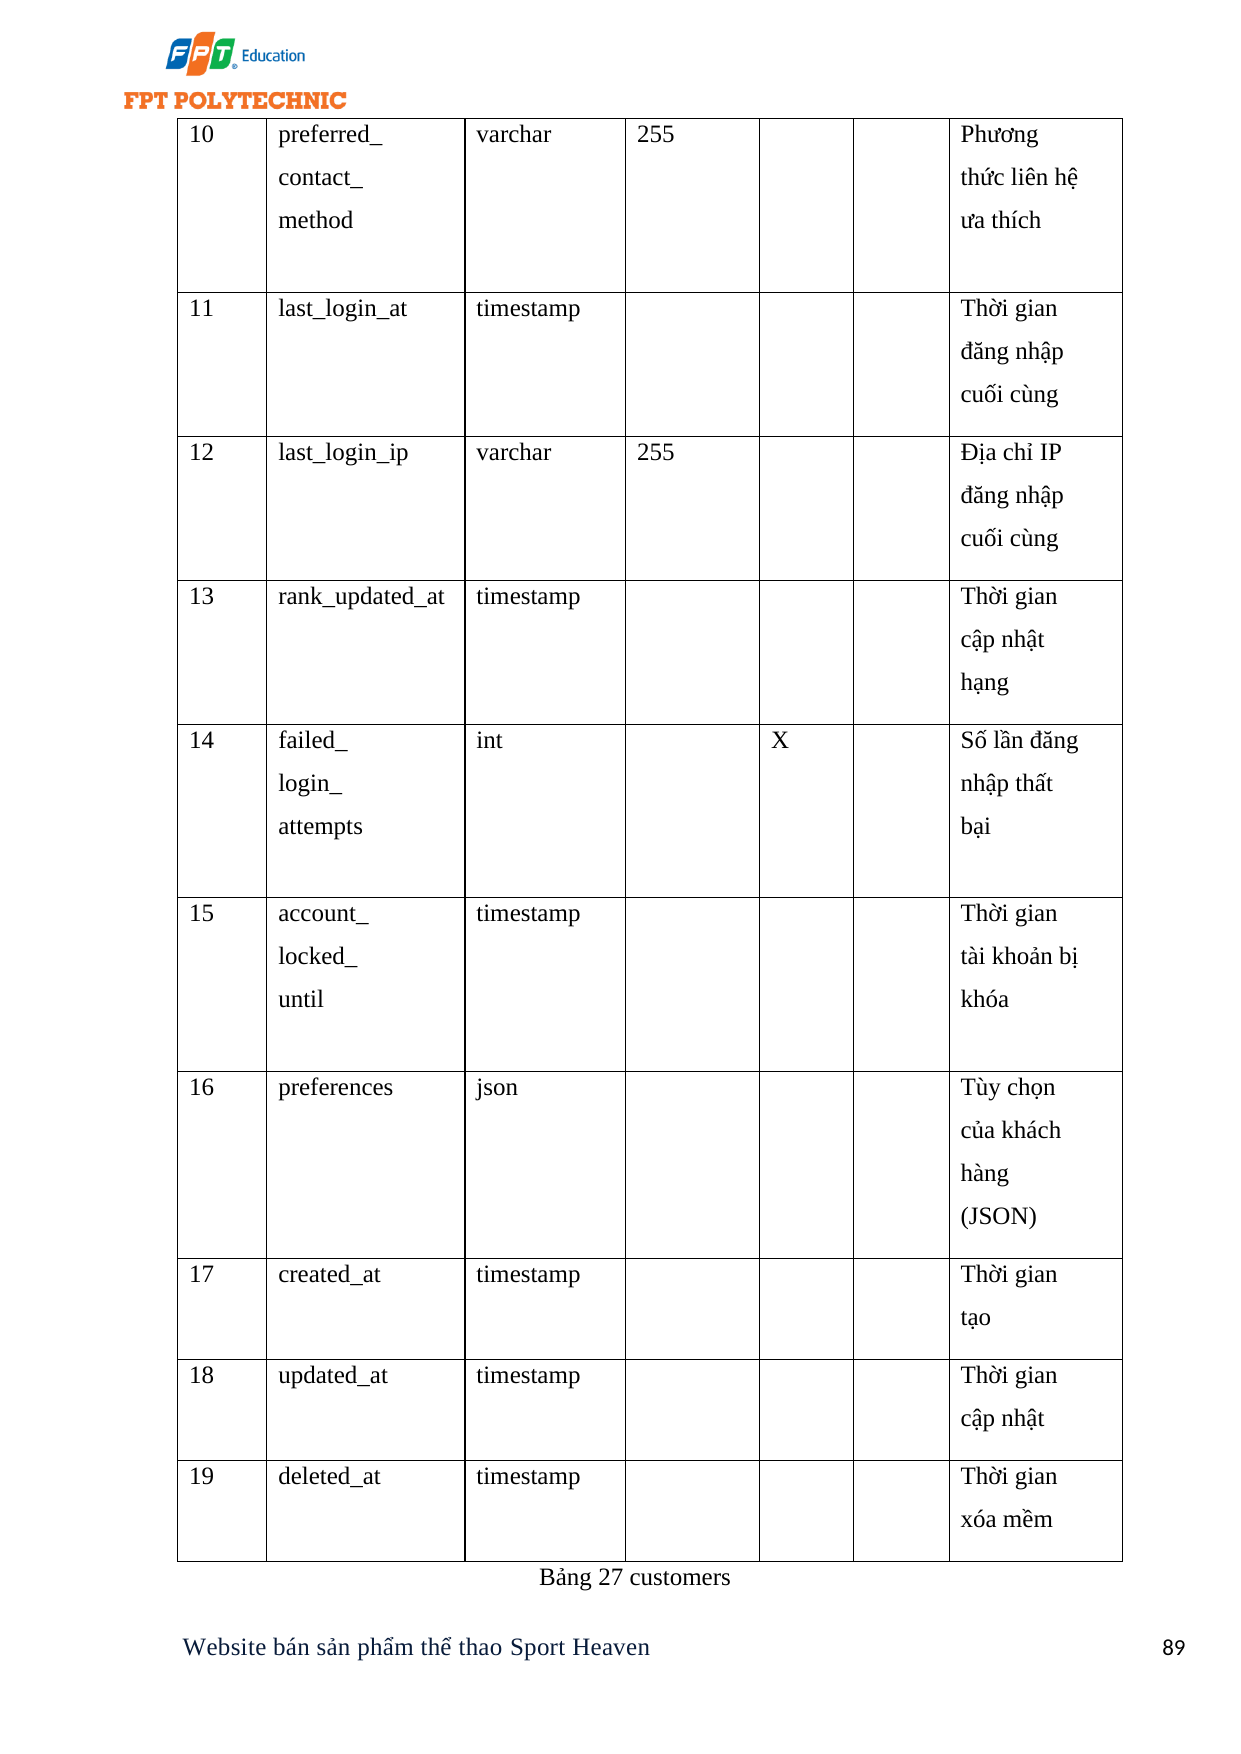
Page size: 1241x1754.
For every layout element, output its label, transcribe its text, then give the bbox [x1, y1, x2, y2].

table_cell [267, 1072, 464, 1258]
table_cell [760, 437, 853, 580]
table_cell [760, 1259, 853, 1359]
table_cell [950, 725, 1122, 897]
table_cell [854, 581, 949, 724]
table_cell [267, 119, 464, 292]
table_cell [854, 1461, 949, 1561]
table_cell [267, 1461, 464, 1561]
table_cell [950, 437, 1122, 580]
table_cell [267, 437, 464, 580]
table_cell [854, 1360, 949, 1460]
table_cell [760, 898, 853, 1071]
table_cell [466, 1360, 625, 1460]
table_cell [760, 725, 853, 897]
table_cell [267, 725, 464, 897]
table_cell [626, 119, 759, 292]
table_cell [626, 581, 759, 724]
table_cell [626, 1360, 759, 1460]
picture [116, 24, 354, 116]
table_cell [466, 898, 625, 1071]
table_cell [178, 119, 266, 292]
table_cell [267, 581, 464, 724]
text Bảng 27 customers [177, 1562, 1092, 1590]
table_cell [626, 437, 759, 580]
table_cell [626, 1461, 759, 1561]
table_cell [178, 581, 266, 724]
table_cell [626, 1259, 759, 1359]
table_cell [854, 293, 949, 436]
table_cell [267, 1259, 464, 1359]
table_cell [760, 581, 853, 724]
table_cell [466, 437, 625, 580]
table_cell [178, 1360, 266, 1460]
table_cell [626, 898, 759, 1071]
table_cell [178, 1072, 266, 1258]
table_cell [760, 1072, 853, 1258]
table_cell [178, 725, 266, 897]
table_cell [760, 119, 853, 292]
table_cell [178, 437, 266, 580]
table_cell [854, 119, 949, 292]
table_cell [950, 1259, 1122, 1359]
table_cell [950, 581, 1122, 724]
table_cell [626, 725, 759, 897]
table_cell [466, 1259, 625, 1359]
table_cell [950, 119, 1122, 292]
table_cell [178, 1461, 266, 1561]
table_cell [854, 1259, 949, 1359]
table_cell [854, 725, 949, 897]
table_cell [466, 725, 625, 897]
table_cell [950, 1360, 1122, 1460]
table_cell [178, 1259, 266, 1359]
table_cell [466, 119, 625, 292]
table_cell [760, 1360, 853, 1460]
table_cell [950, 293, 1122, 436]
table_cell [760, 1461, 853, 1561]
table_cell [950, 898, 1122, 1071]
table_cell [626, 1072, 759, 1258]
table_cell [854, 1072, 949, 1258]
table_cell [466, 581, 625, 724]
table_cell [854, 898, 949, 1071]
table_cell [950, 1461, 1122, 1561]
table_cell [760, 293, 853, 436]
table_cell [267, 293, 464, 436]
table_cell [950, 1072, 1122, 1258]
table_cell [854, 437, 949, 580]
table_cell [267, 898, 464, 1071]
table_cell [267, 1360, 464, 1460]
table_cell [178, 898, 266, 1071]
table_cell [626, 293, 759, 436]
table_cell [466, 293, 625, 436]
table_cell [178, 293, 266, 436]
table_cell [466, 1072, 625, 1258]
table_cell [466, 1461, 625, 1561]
